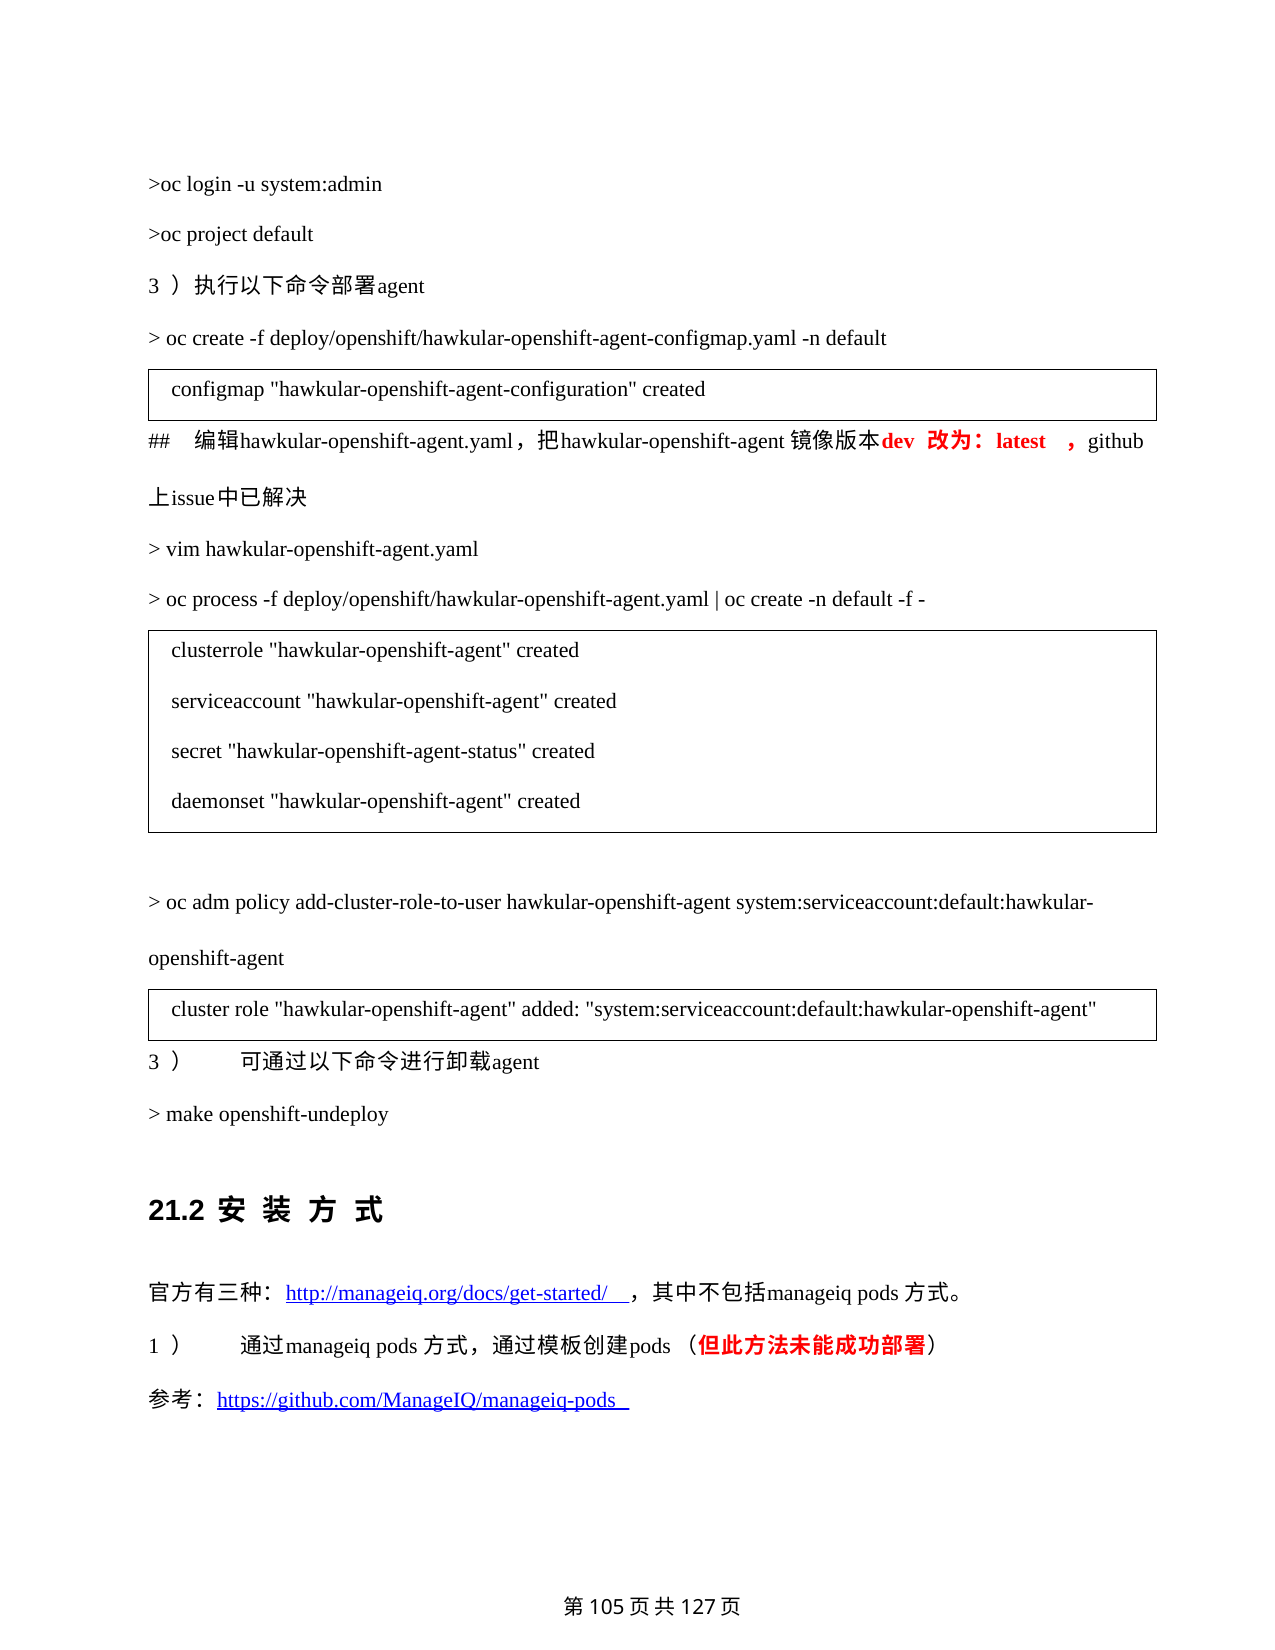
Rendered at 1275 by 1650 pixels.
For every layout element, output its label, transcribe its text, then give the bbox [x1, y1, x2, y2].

text 3）执行以下命令部署agent [148, 265, 1156, 302]
text >oc project default [148, 215, 1156, 252]
text 参考：https://github.com/ManageIQ/manageiq-pods [148, 1379, 1156, 1416]
text ## 编辑hawkular-openshift-agent.yaml，把hawkular-openshift-agent镜像版本dev改为：latest，github上issue中已解决 [148, 421, 1156, 514]
table_header configmap "hawkular-openshift-agent-configuration" created [149, 370, 1156, 419]
text > oc create -f deploy/openshift/hawkular-openshift-agent-configmap.yaml -n default [148, 318, 1156, 356]
text > oc process -f deploy/openshift/hawkular-openshift-agent.yaml | oc create -n default -f - [148, 580, 1156, 618]
subtitle 安装方式 [148, 1170, 1156, 1245]
text 官方有三种：http://manageiq.org/docs/get-started/，其中不包括manageiq pods方式。 [148, 1272, 1156, 1309]
text >oc login -u system:admin [148, 165, 1156, 202]
table_header cluster role "hawkular-openshift-agent" added: "system:serviceaccount:default:hawkular-openshift-agent" [149, 990, 1156, 1040]
list 可通过以下命令进行卸载agent [148, 1041, 1156, 1079]
list 通过manageiq pods方式，通过模板创建pods（但此方法未能成功部署） [148, 1325, 1156, 1363]
text > vim hawkular-openshift-agent.yaml [148, 530, 1156, 568]
text > oc adm policy add-cluster-role-to-user hawkular-openshift-agent system:serviceaccount:default:hawkular-openshift-agent [148, 883, 1156, 977]
table_header clusterrole "hawkular-openshift-agent" created serviceaccount "hawkular-openshift-agent" created secret "hawkular-openshift-agent-status" created daemonset "hawkular-openshift-agent" created [149, 631, 1156, 832]
text > make openshift-undeploy [148, 1094, 1156, 1132]
